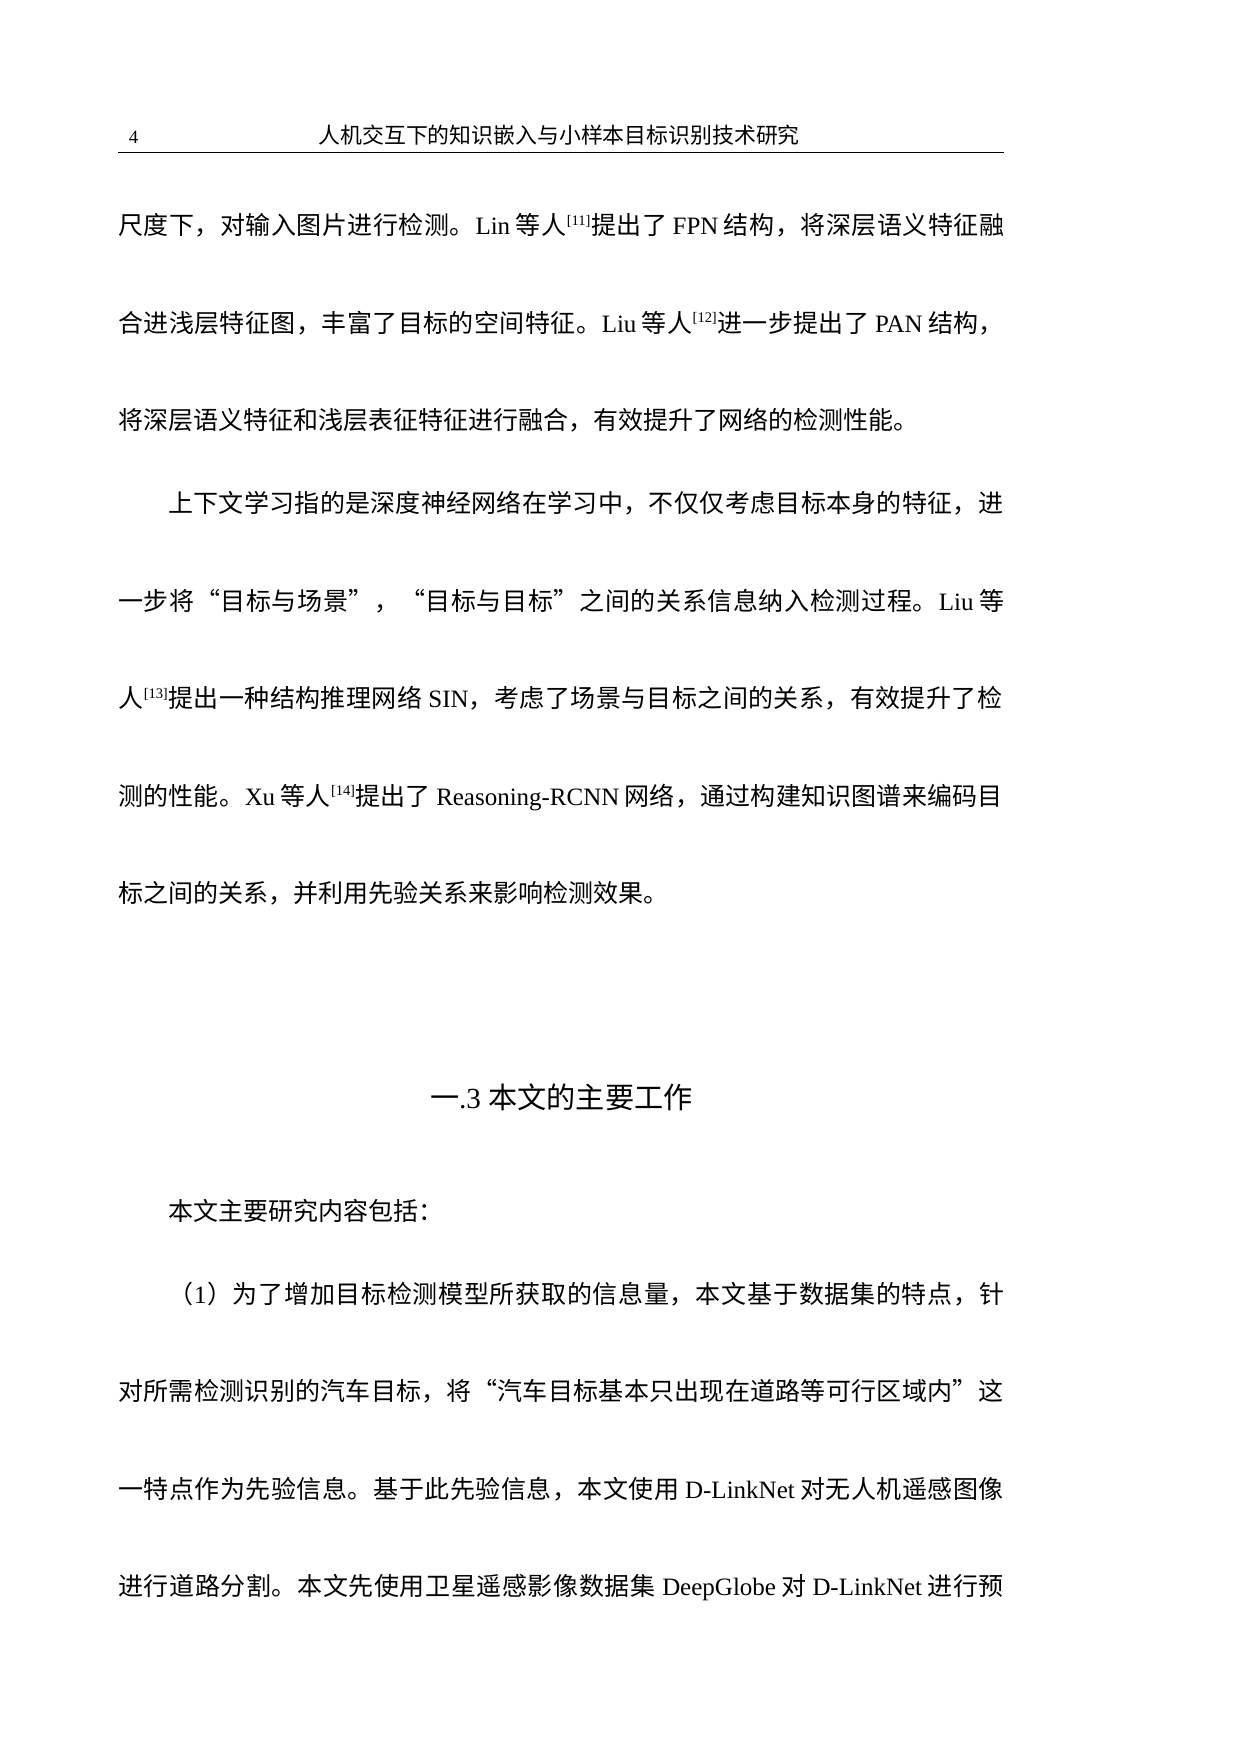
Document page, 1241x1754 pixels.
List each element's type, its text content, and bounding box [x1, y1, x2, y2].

text 本文的主要工作 [118, 1063, 1004, 1128]
text 本文主要研究内容包括： [118, 1177, 1004, 1242]
text 上下文学习指的是深度神经网络在学习中，不仅仅考虑目标本身的特征，进一步将“目标与场景”，“目标与目标”之间的关系信息纳入检测过程。Liu等人[13]提出一种结构推理网络SIN，考虑了场景与目标之间的关系，有效提升了检测的性能。Xu等人[14]提出了Reasoning-RCNN网络，通过构建知识图谱来编码目标之间的关系，并利用先验关系来影响检测效果。 [118, 469, 1004, 924]
